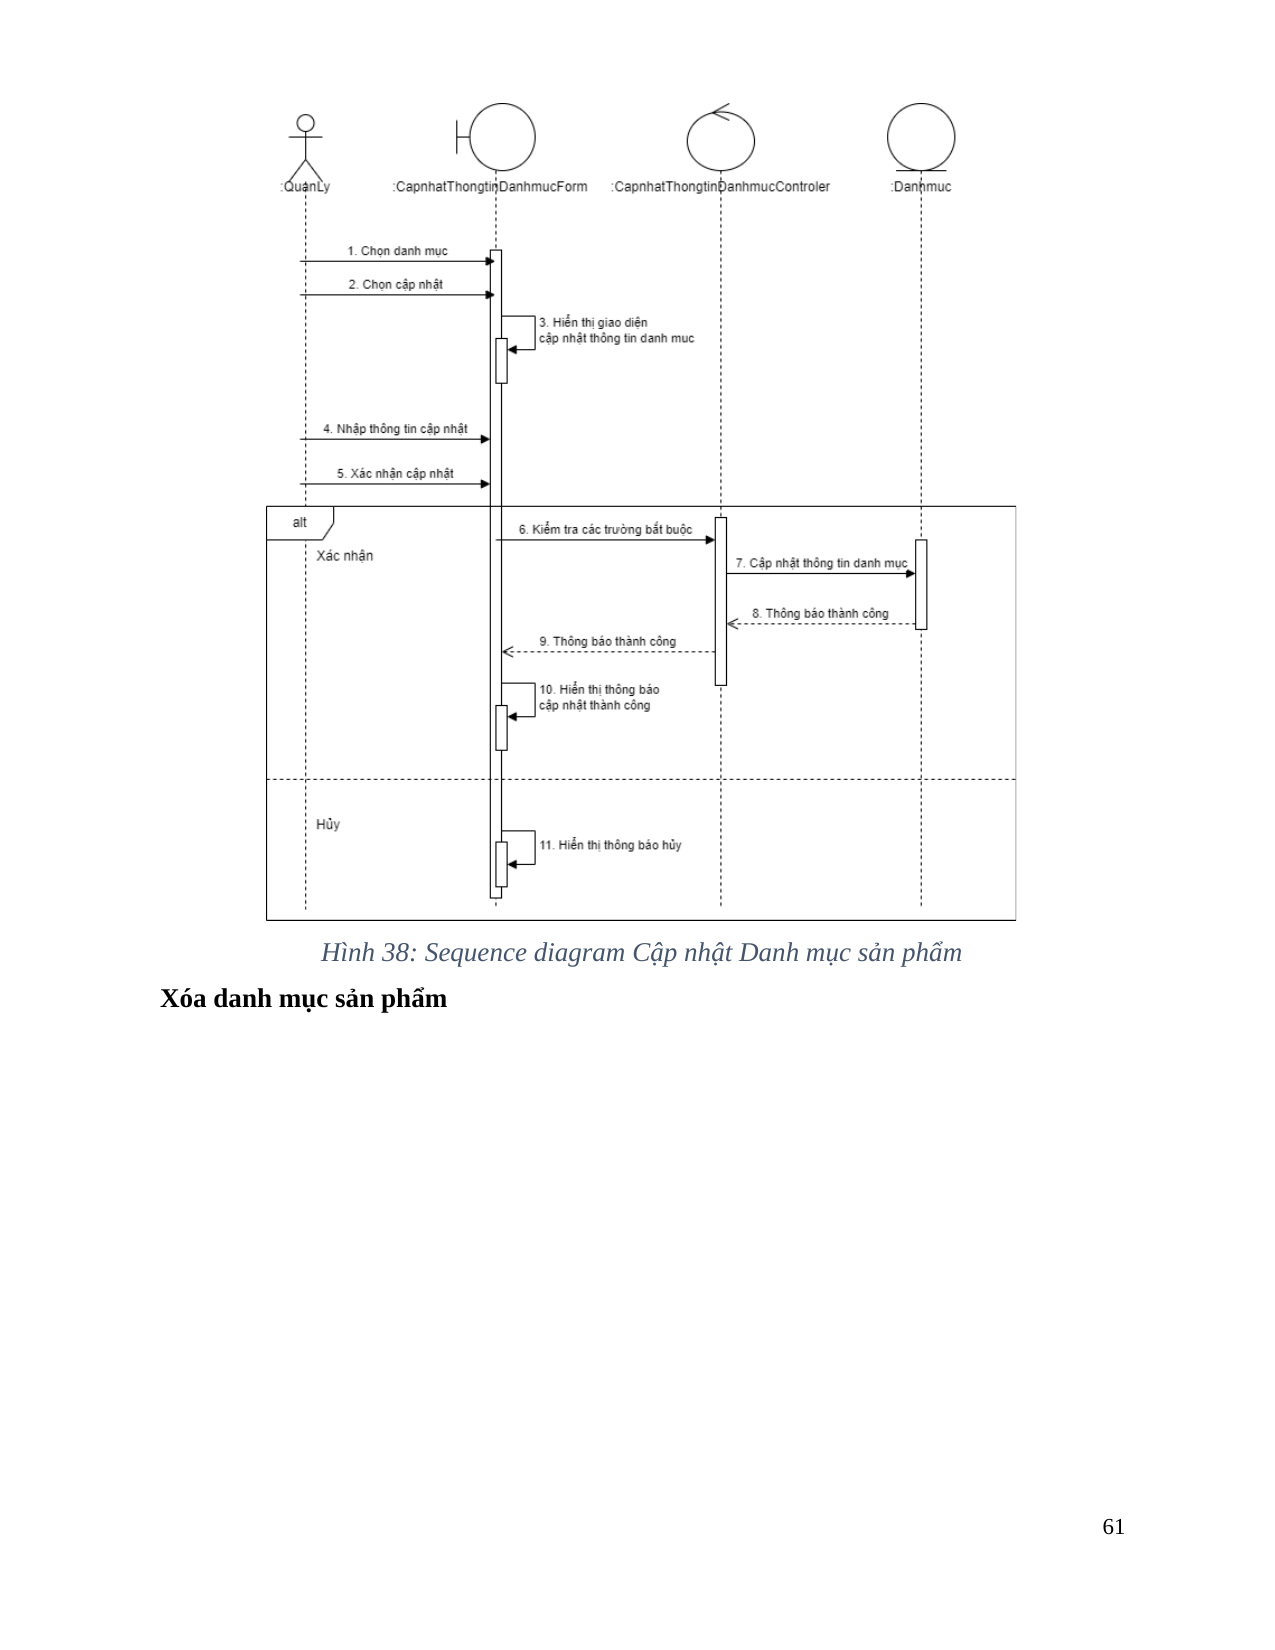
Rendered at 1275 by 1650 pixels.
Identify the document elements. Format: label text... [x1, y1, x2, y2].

text Xóa danh mục sản phẩm [160, 983, 1122, 1014]
picture [266, 103, 1017, 921]
